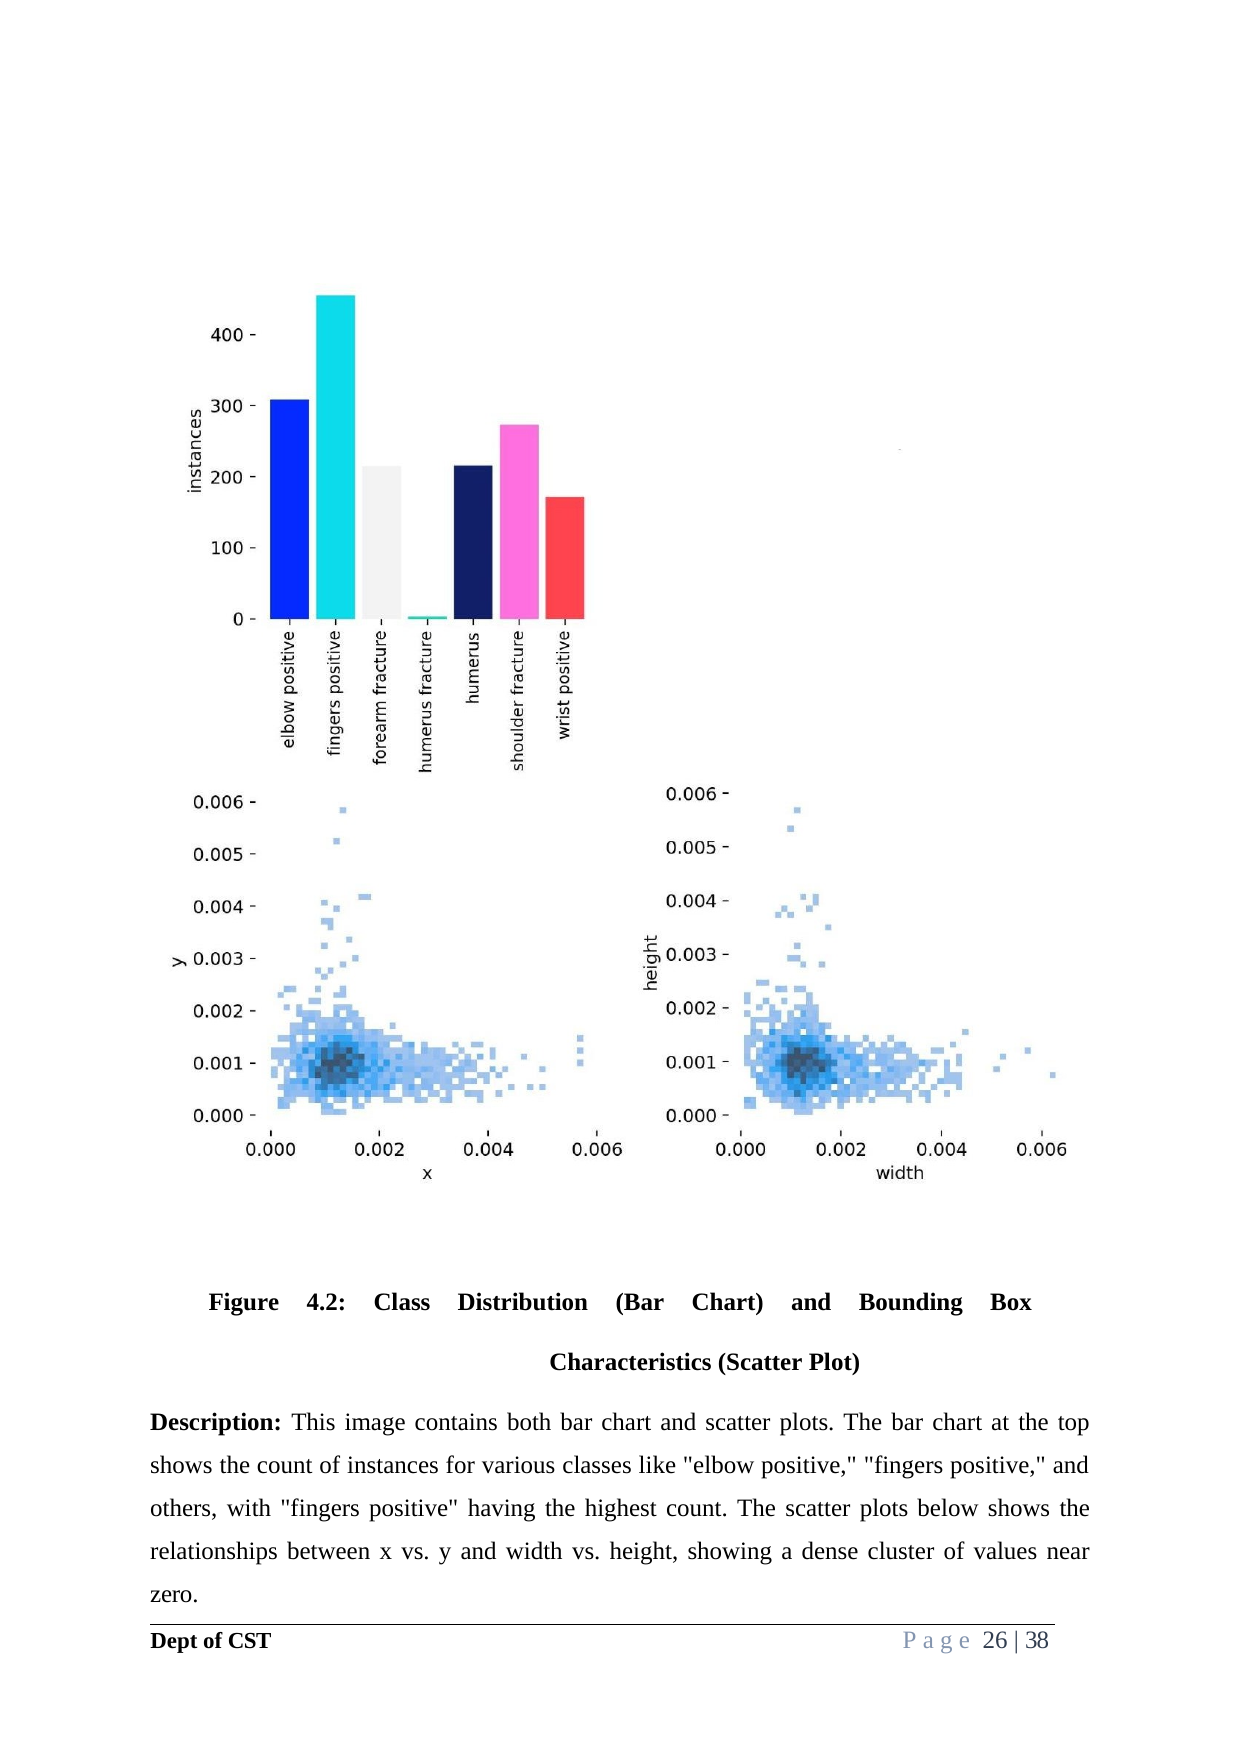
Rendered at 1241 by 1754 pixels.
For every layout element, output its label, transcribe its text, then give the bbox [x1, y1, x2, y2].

picture [167, 283, 1067, 1184]
subtitle Figure 4.2: Class Distribution (Bar Chart) and Bounding Box Characteristics (Scatter Plot) [208, 1287, 1032, 1376]
text Description: This image contains both bar chart and scatter plots. The bar chart at the top shows the count of instances for various classes like "elbow positive," "fingers positive," and others, with "fingers positive" having the highest count. The scatter plots below shows the relationships between x vs. y and width vs. height, showing a dense cluster of values near zero. [150, 1407, 1091, 1608]
